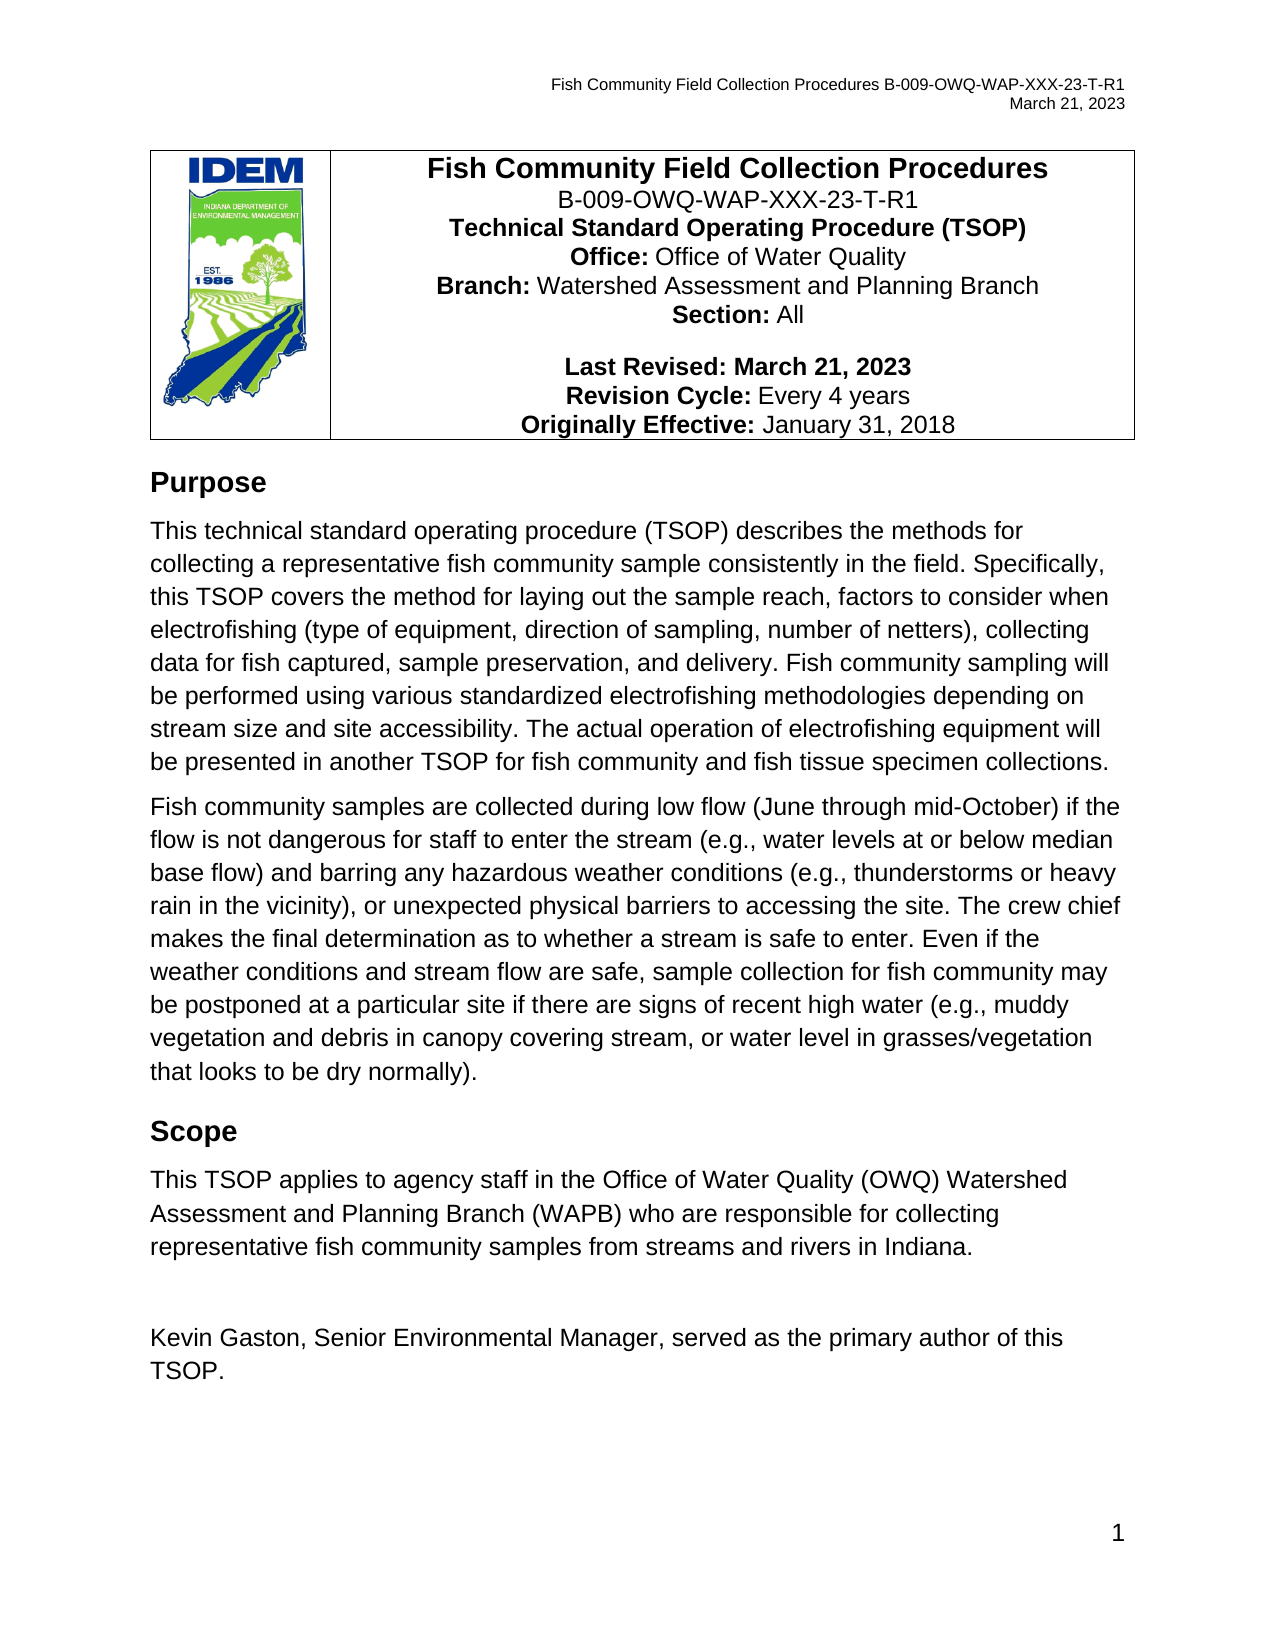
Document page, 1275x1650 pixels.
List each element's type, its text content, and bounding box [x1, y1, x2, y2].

text This TSOP applies to agency staff in the Office of Water Quality (OWQ) Watershed Assessment and Planning Branch (WAPB) who are responsible for collecting representative fish community samples from streams and rivers in Indiana. [150, 1166, 1125, 1260]
table_header Fish Community Field Collection Procedures B-009-OWQ-WAP-XXX-23-T-R1 Technical Standard Operating Procedure (TSOP) Office: Office of Water Quality Branch: Watershed Assessment and Planning Branch Section: All Last Revised: March 21, 2023 Revision Cycle: Every 4 years Originally Effective: January 31, 2018 [331, 151, 1134, 438]
picture [161, 151, 327, 409]
text Fish community samples are collected during low flow (June through mid-October) if the flow is not dangerous for staff to enter the stream (e.g., water levels at or below median base flow) and barring any hazardous weather conditions (e.g., thunderstorms or heavy rain in the vicinity), or unexpected physical barriers to accessing the site. The crew chief makes the final determination as to whether a stream is safe to enter. Even if the weather conditions and stream flow are safe, sample collection for fish community may be postponed at a particular site if there are signs of recent high water (e.g., muddy vegetation and debris in canopy covering stream, or water level in grasses/vegetation that looks to be dry normally). [150, 792, 1125, 1085]
text Kevin Gaston, Senior Environmental Manager, served as the primary author of this TSOP. [150, 1323, 1125, 1384]
subtitle Purpose [150, 464, 1125, 498]
text This technical standard operating procedure (TSOP) describes the methods for collecting a representative fish community sample consistently in the field. Specifically, this TSOP covers the method for laying out the sample reach, factors to consider when electrofishing (type of equipment, direction of sampling, number of netters), collecting data for fish captured, sample preservation, and delivery. Fish community sampling will be performed using various standardized electrofishing methodologies depending on stream size and site accessibility. The actual operation of electrofishing equipment will be presented in another TSOP for fish community and fish tissue specimen collections. [150, 516, 1125, 776]
table_header [151, 151, 330, 438]
subtitle Scope [150, 1114, 1125, 1148]
